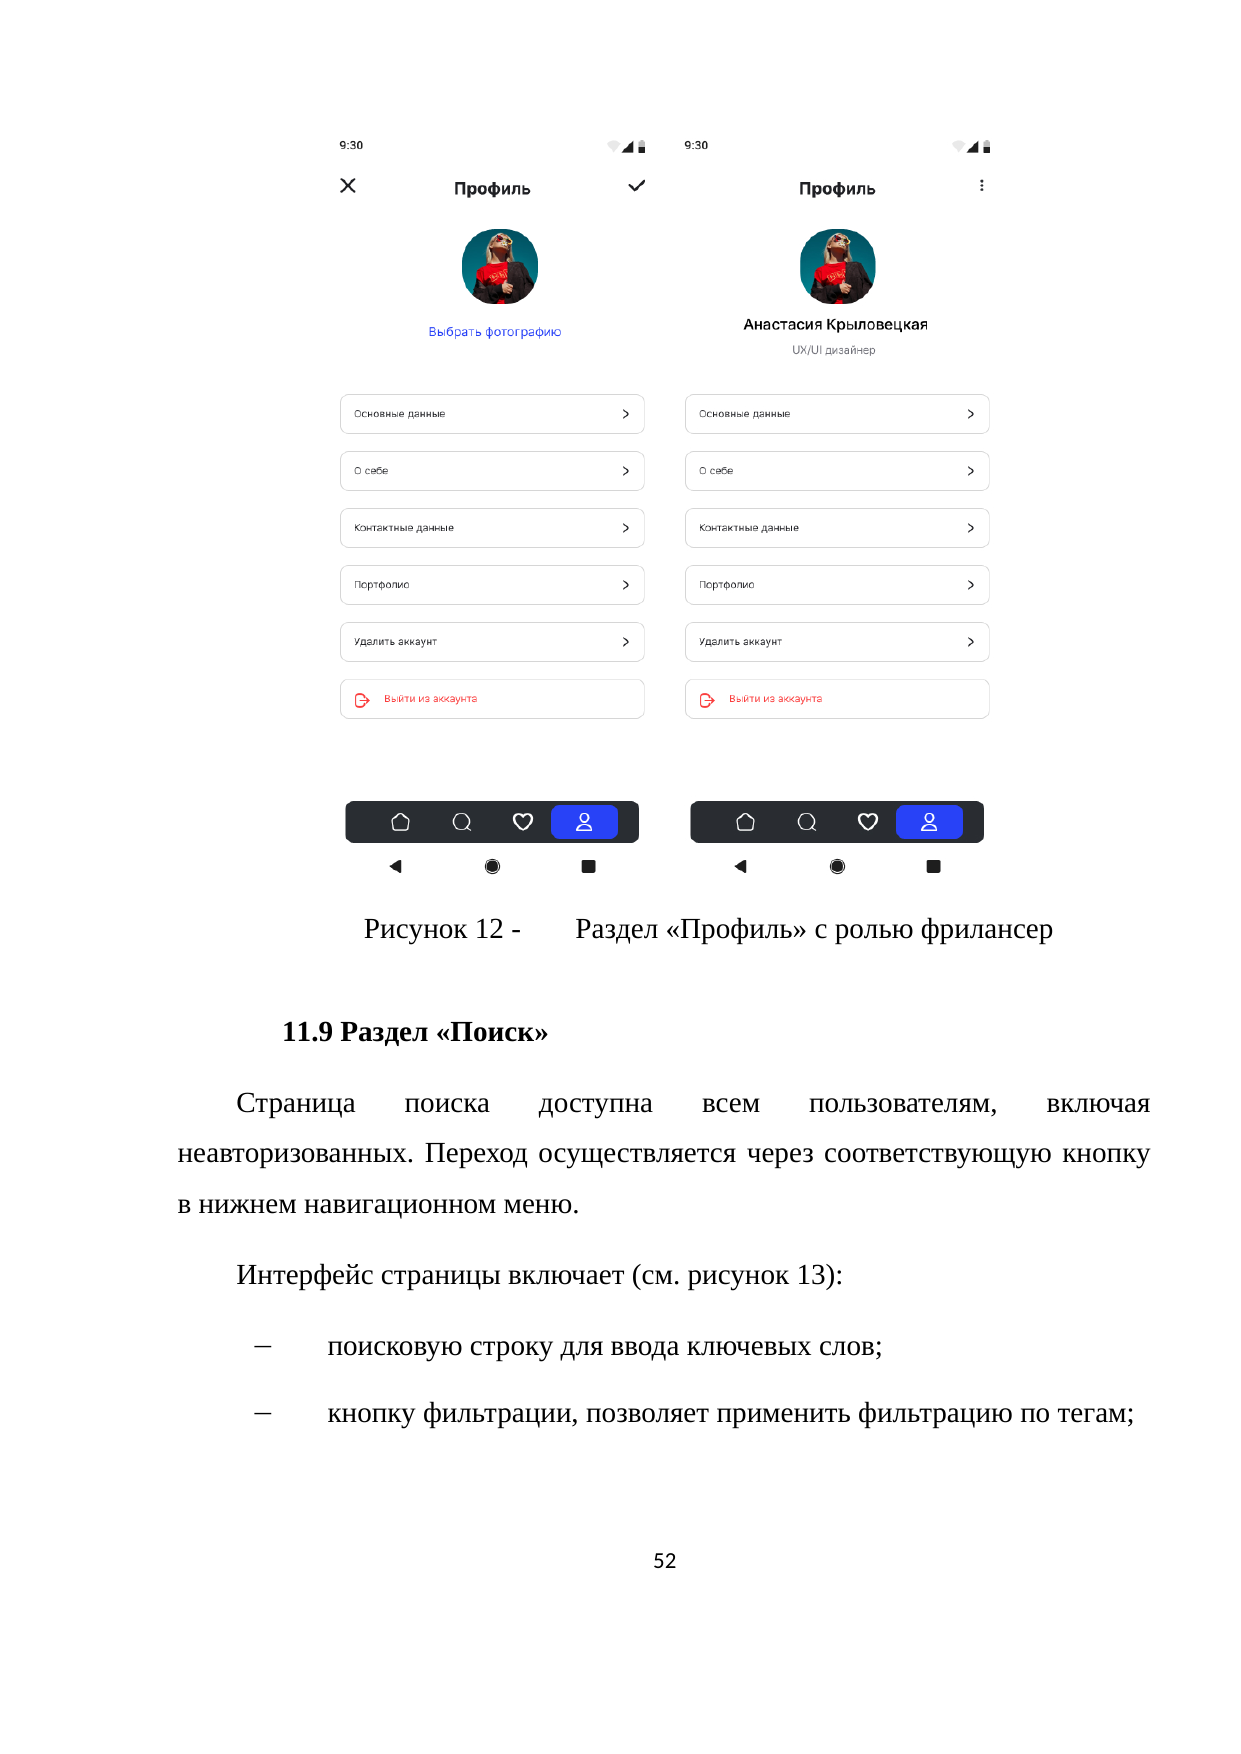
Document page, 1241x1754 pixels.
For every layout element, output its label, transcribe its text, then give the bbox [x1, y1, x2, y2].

text кнопку фильтрации, позволяет применить фильтрацию по тегам; [177, 1395, 1152, 1429]
text Страница поиска доступна всем пользователям, включая неавторизованных. Переход осуществляется через соответствующую кнопку в нижнем навигационном меню. [177, 1085, 1152, 1219]
text Интерфейс страницы включает (см. рисунок 13): [177, 1257, 1152, 1291]
text Раздел «Поиск» [282, 1014, 1152, 1048]
text поисковую строку для ввода ключевых слов; [177, 1328, 1152, 1362]
text Раздел «Профиль» с ролью фрилансер [266, 911, 1152, 944]
picture [319, 118, 1010, 886]
